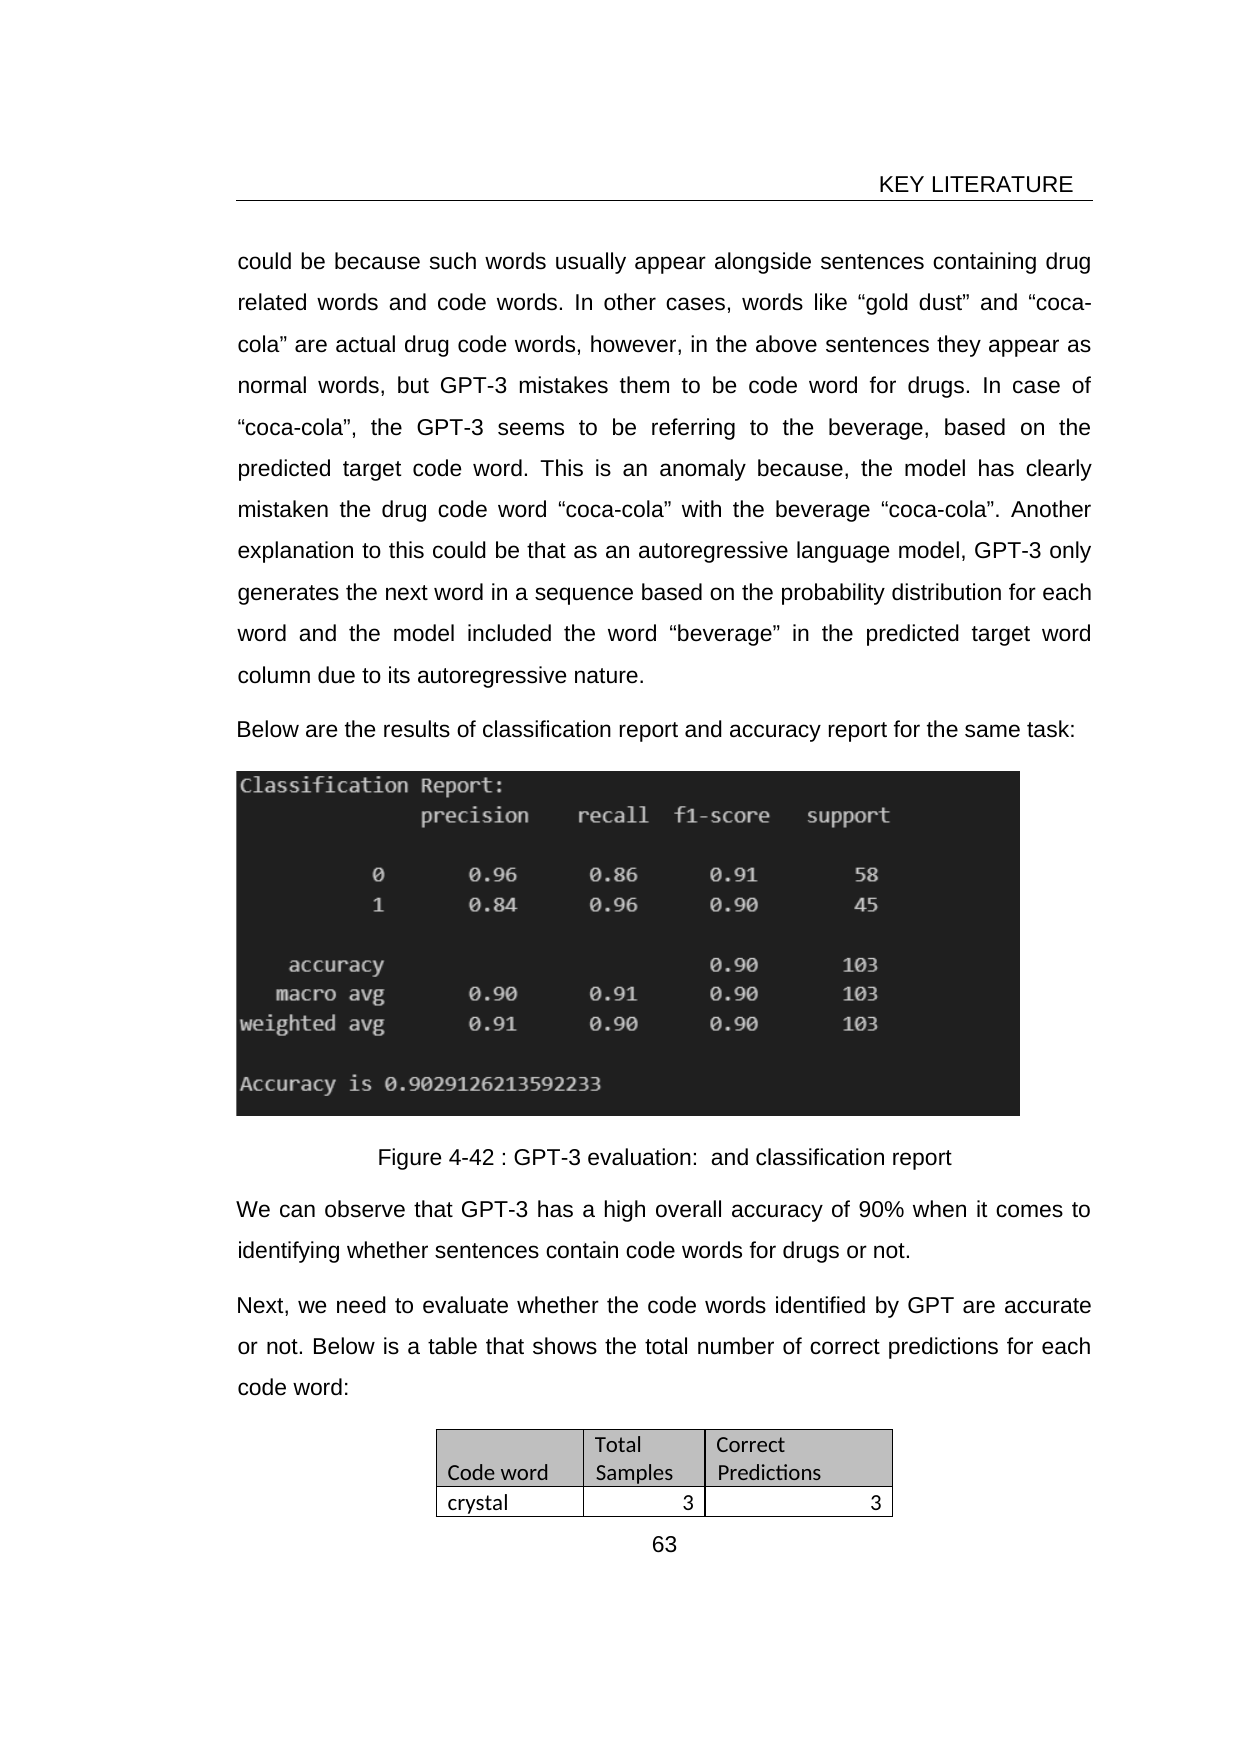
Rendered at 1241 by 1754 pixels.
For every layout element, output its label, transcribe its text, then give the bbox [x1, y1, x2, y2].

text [236, 248, 1092, 688]
table_header Code word [437, 1430, 583, 1486]
picture [236, 771, 1020, 1116]
text We can observe that GPT-3 has a high overall accuracy of 90% when it comes to identifying whether sentences contain code words for drugs or not. [236, 1196, 1092, 1263]
table_header Total Samples [584, 1430, 704, 1486]
table_cell 3 [706, 1487, 892, 1516]
text Below are the results of classification report and accuracy report for the same task: [236, 716, 1092, 743]
table_header Correct Predictions [706, 1430, 892, 1486]
text Next, we need to evaluate whether the code words identified by GPT are accurate or not. Below is a table that shows the total number of correct predictions for each code word: [236, 1292, 1092, 1401]
table_cell crystal [437, 1487, 583, 1516]
table_cell 3 [584, 1487, 704, 1516]
